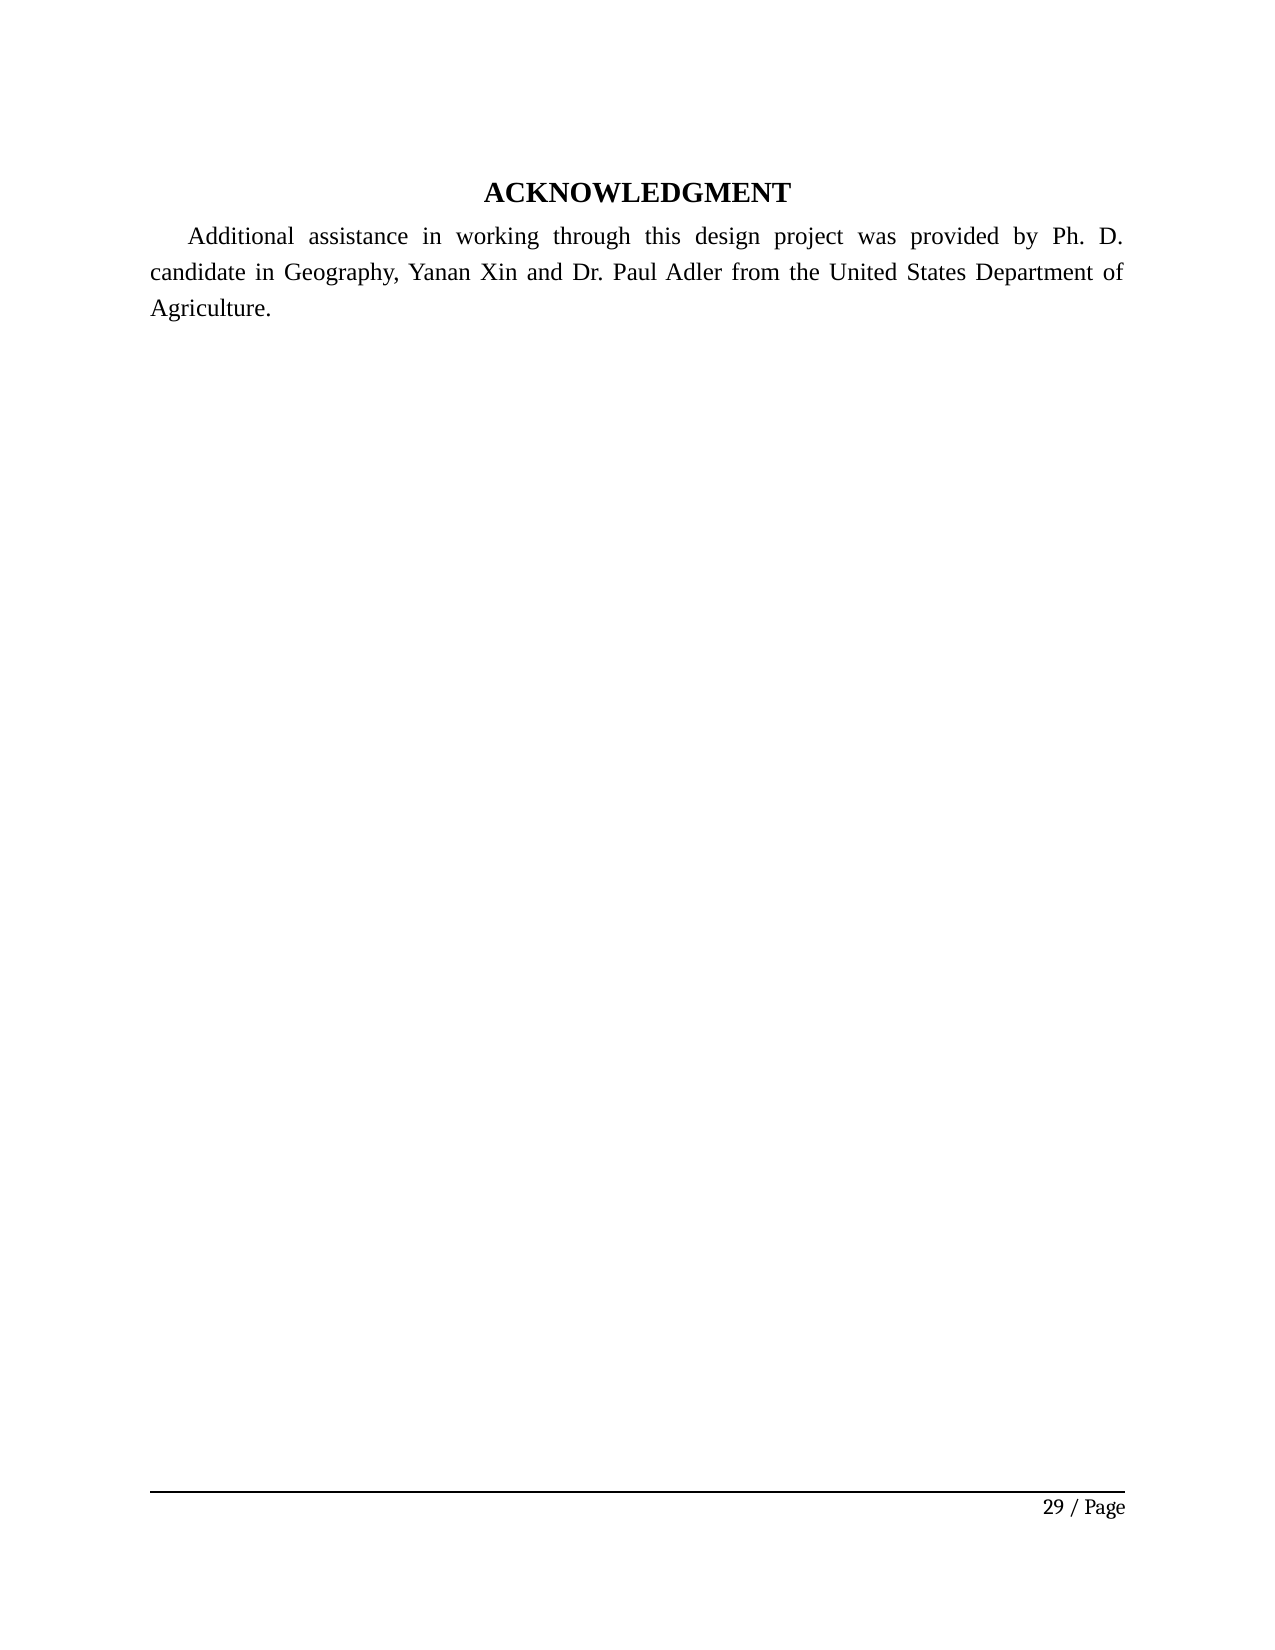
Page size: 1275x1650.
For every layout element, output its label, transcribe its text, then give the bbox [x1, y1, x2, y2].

text Acknowledgment [150, 175, 1125, 208]
text Additional assistance in working through this design project was provided by Ph. D. candidate in Geography, Yanan Xin and Dr. Paul Adler from the United States Department of Agriculture. [150, 221, 1125, 322]
